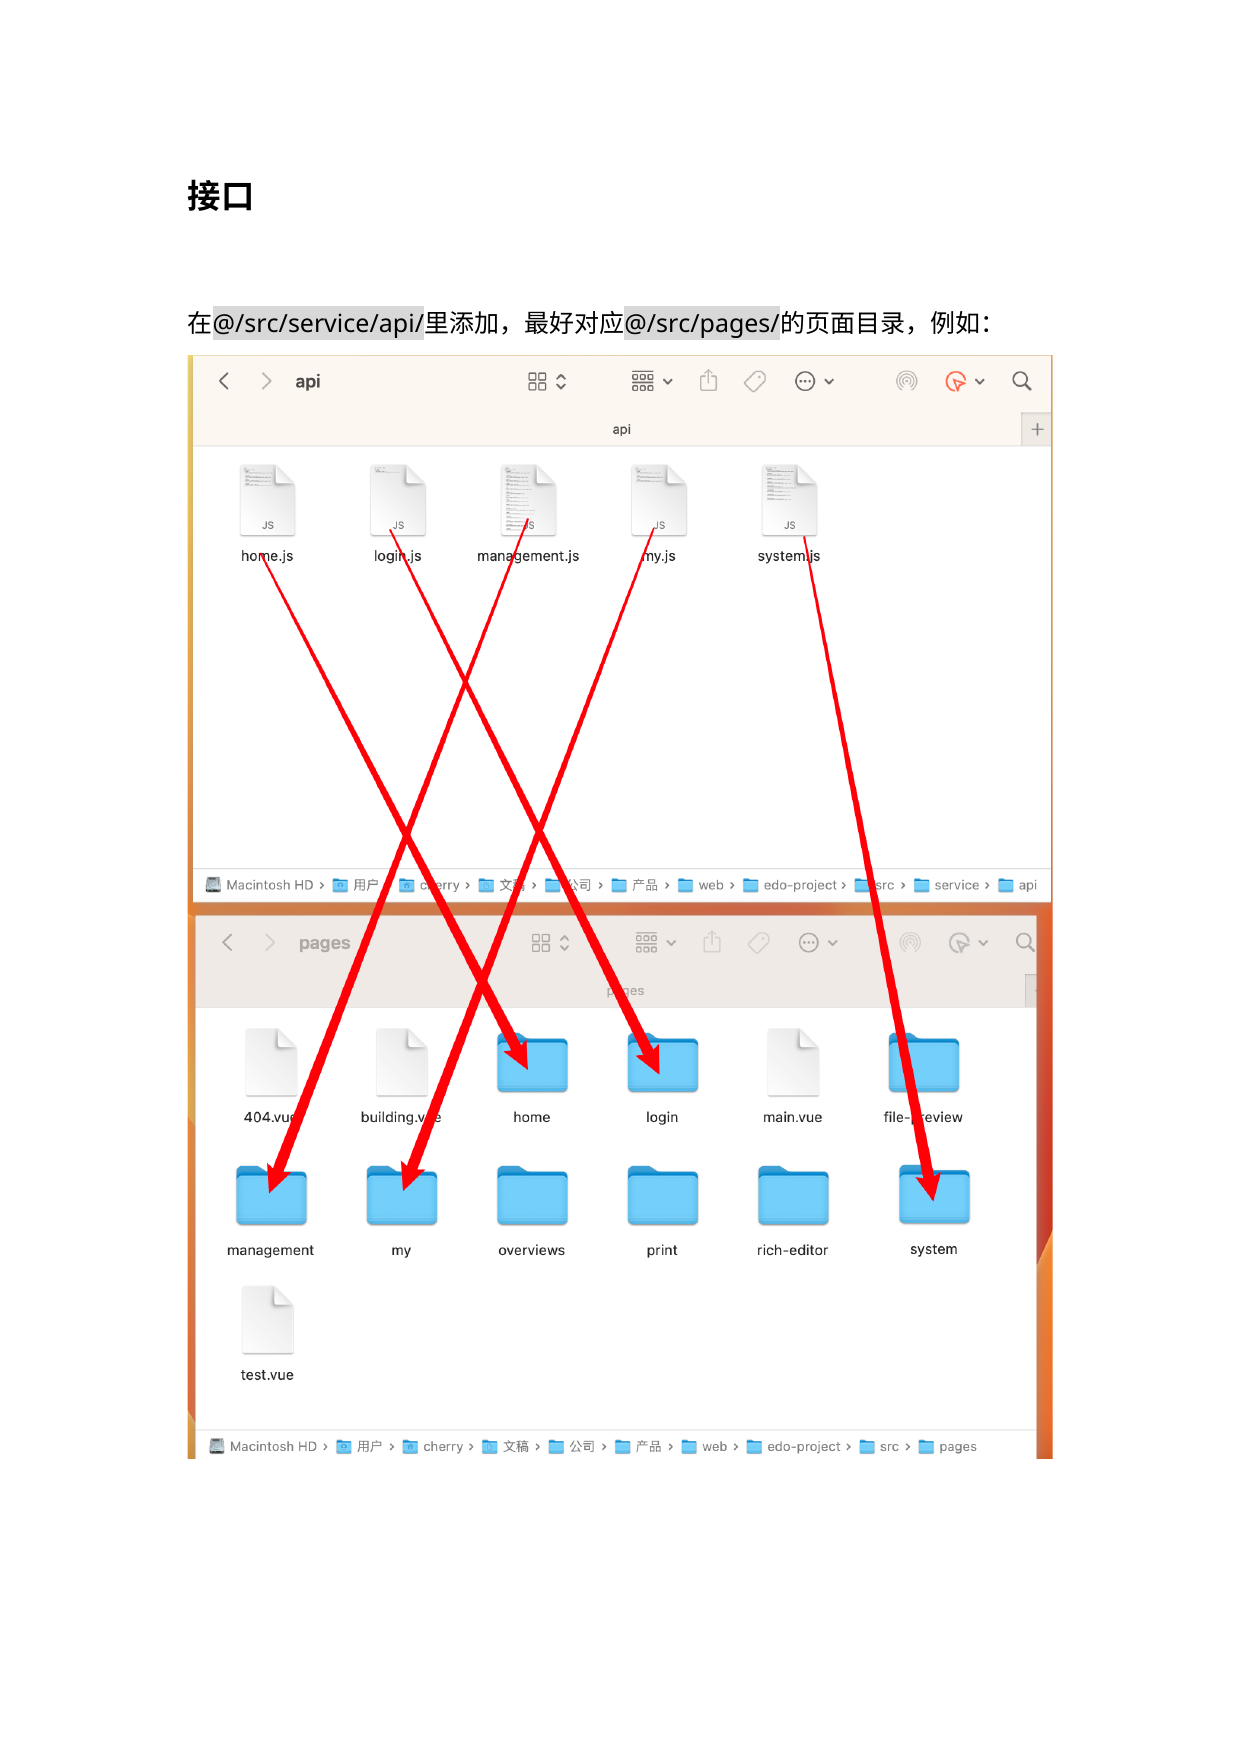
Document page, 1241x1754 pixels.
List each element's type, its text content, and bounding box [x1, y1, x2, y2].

text 在@/src/service/api/里添加，最好对应@/src/pages/的页面目录，例如： [187, 289, 1053, 354]
subtitle 接口 [187, 162, 1053, 227]
picture [187, 355, 1053, 1459]
